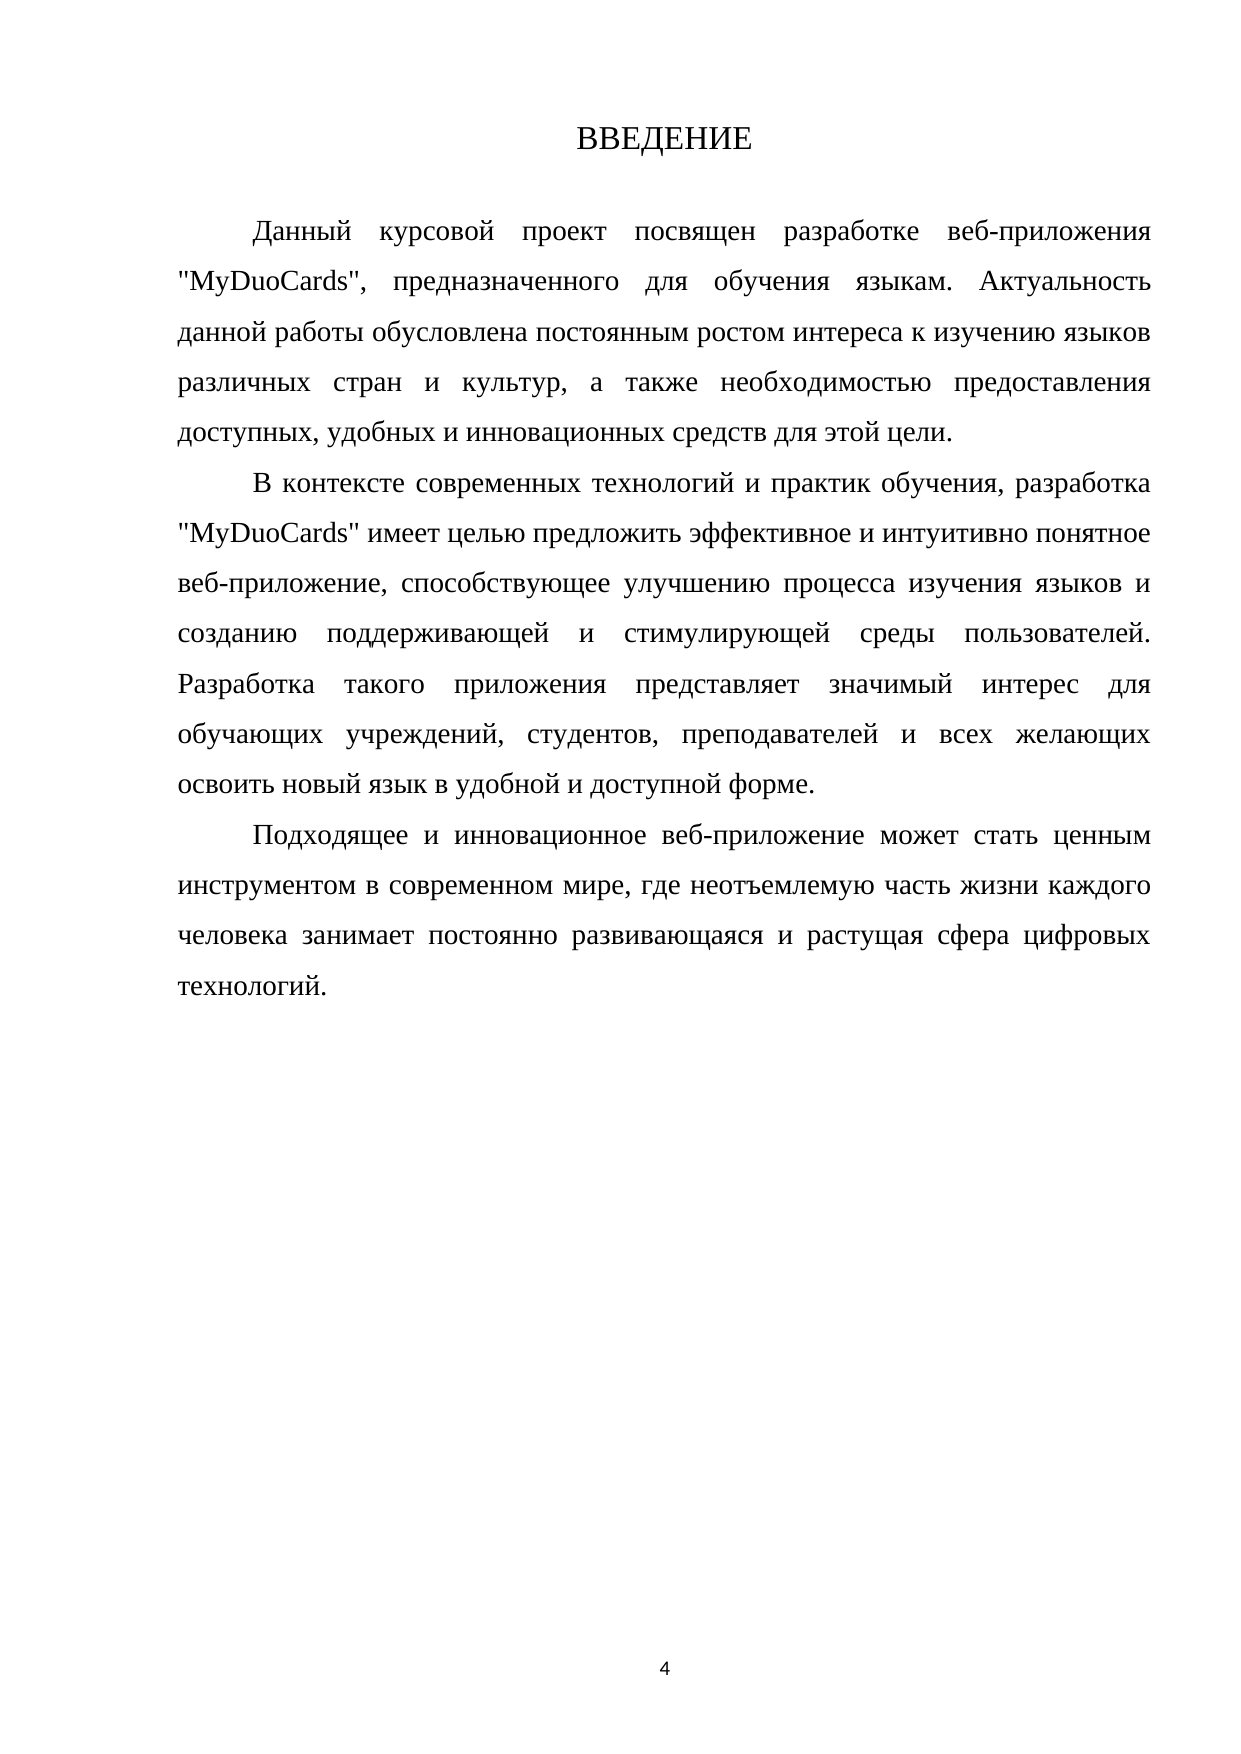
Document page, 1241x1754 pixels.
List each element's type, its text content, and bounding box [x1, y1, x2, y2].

text В контексте современных технологий и практик обучения, разработка "MyDuoCards" имеет целью предложить эффективное и интуитивно понятное веб-приложение, способствующее улучшению процесса изучения языков и созданию поддерживающей и стимулирующей среды пользователей. Разработка такого приложения представляет значимый интерес для обучающих учреждений, студентов, преподавателей и всех желающих освоить новый язык в удобной и доступной форме. [177, 465, 1152, 800]
text ВВЕДЕНИЕ [177, 118, 1152, 156]
text Данный курсовой проект посвящен разработке веб-приложения "MyDuoCards", предназначенного для обучения языкам. Актуальность данной работы обусловлена постоянным ростом интереса к изучению языков различных стран и культур, а также необходимостью предоставления доступных, удобных и инновационных средств для этой цели. [177, 213, 1152, 448]
text Подходящее и инновационное веб-приложение может стать ценным инструментом в современном мире, где неотъемлемую часть жизни каждого человека занимает постоянно развивающаяся и растущая сфера цифровых технологий. [177, 817, 1152, 1001]
